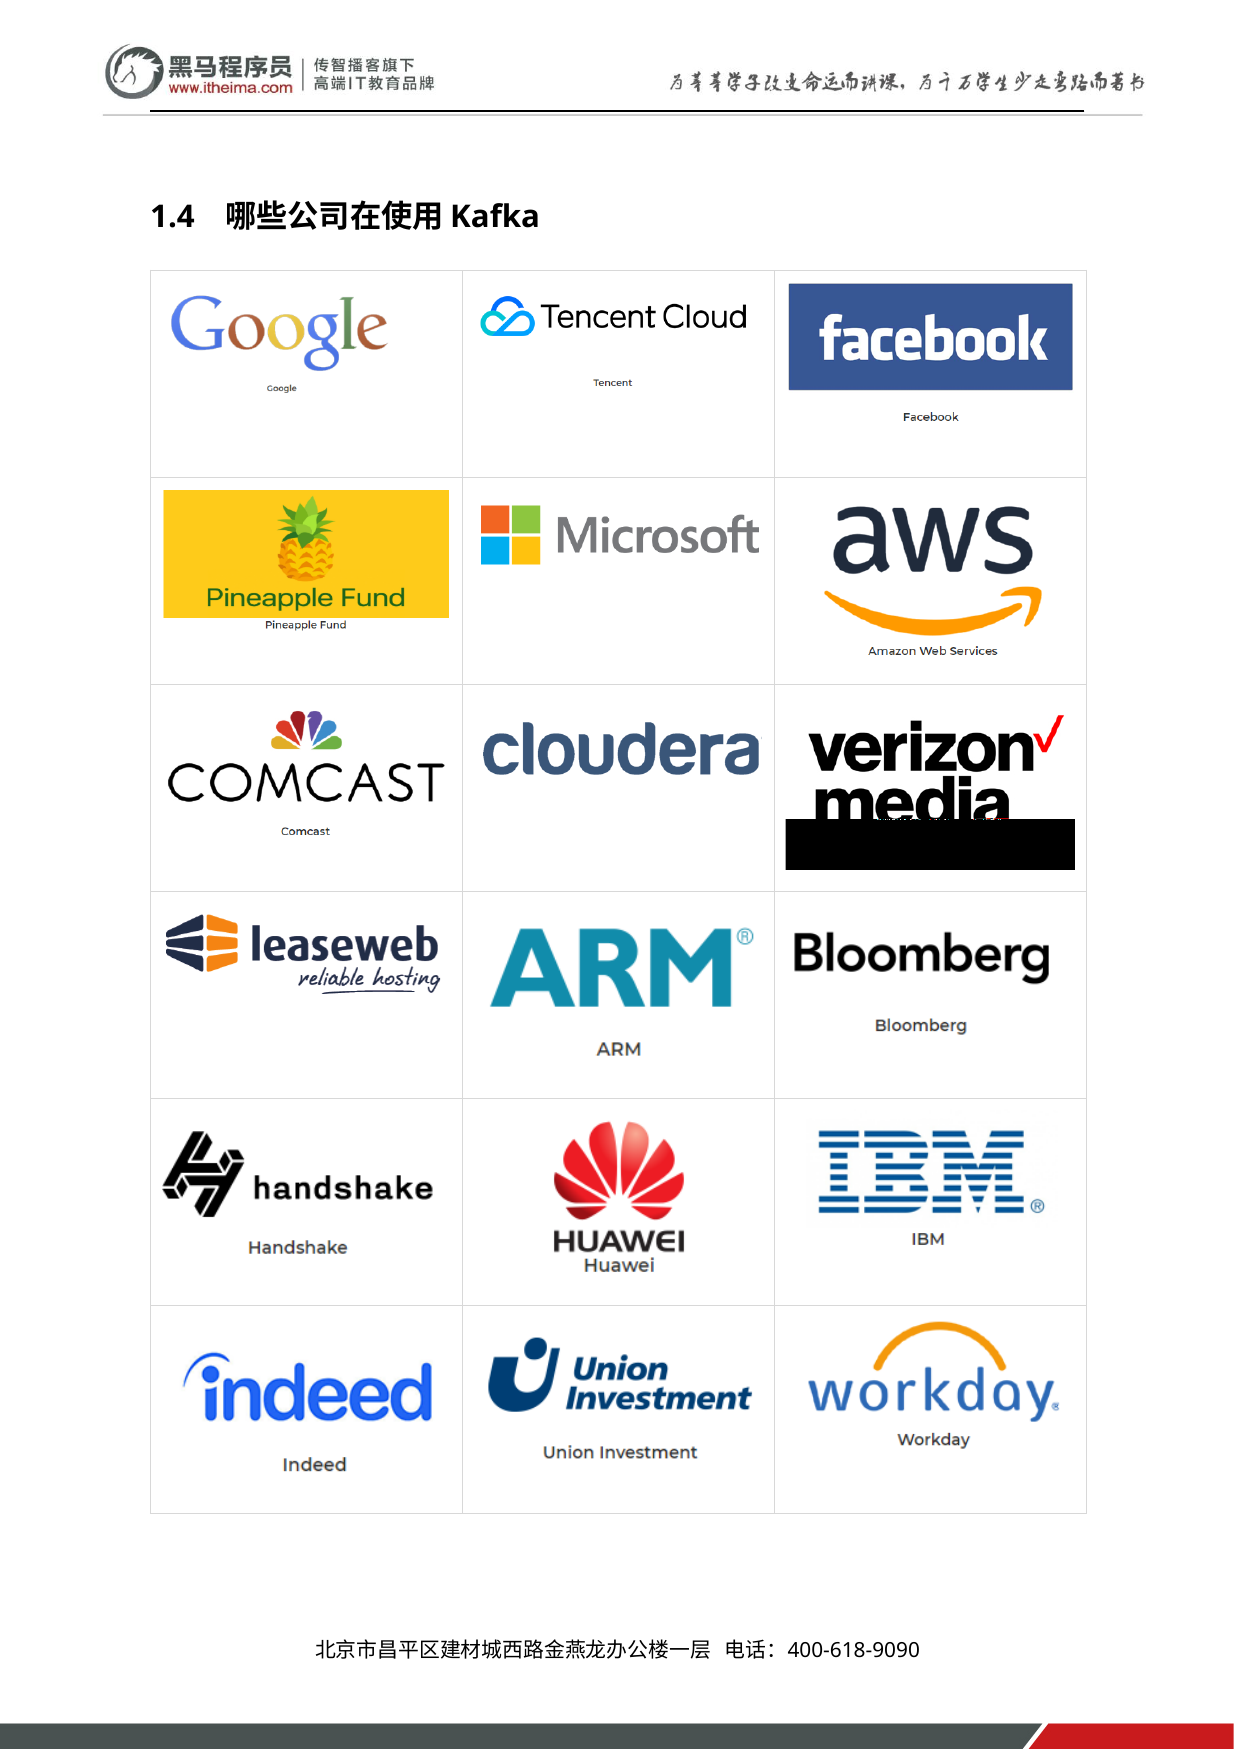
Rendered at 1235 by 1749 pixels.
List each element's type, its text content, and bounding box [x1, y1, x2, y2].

table_header [775, 271, 1086, 477]
table_cell [463, 478, 774, 684]
table_cell [463, 1306, 774, 1512]
table_header [151, 271, 462, 477]
picture [0, 1664, 1234, 1749]
picture [473, 1315, 764, 1474]
picture [785, 694, 1075, 870]
picture [161, 280, 393, 399]
picture [473, 694, 763, 797]
picture [473, 901, 764, 1073]
table_cell [775, 892, 1086, 1098]
table_cell [463, 892, 774, 1098]
picture [161, 487, 452, 633]
subtitle 哪些公司在使用Kafka [150, 192, 1084, 237]
picture [161, 1315, 452, 1503]
table_cell [775, 1099, 1086, 1305]
table_cell [775, 685, 1086, 891]
table_cell [151, 1099, 462, 1305]
picture [785, 901, 1075, 1054]
picture [473, 1108, 763, 1293]
picture [161, 694, 452, 855]
table_cell [151, 1306, 462, 1512]
picture [161, 1108, 451, 1271]
table_cell [151, 685, 462, 891]
picture [0, 0, 1235, 123]
table_cell [151, 892, 462, 1098]
picture [785, 1108, 1075, 1258]
picture [785, 280, 1076, 427]
table_cell [775, 1306, 1086, 1512]
picture [473, 487, 764, 578]
table_cell [775, 478, 1086, 684]
table_cell [151, 478, 462, 684]
table_cell [463, 1099, 774, 1305]
picture [473, 280, 758, 396]
picture [161, 901, 451, 1011]
picture [785, 487, 1076, 674]
table_cell [463, 685, 774, 891]
picture [785, 1315, 1075, 1470]
table_header [463, 271, 774, 477]
